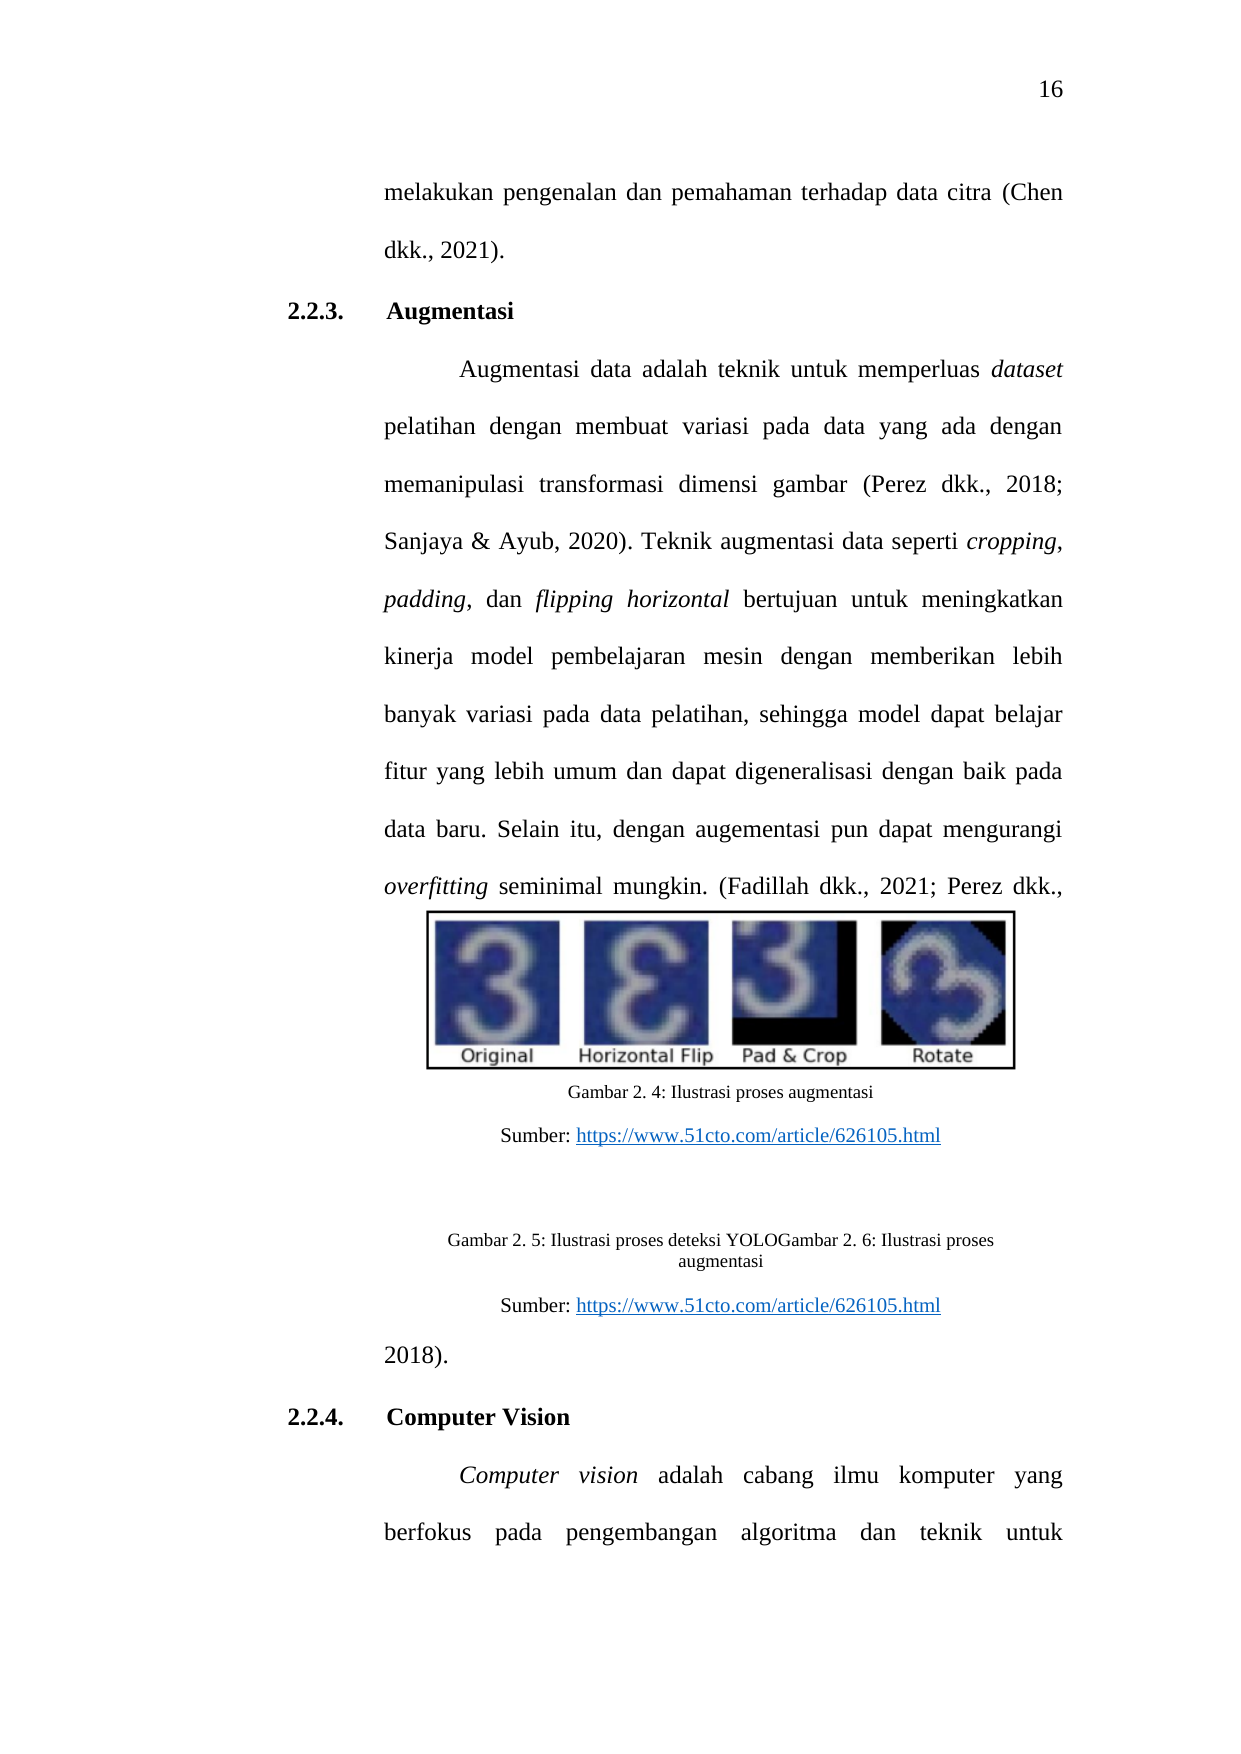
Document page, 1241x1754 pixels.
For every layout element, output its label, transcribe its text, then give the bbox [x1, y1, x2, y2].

subtitle Augmentasi [287, 296, 1063, 325]
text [384, 1460, 1063, 1546]
picture [424, 907, 1018, 1072]
subtitle Computer Vision [287, 1402, 1063, 1431]
text Citra pada umumnya menyimpan banyak informasi. Namun, seringnya citra mengalami penurunan kualitas citra sehingga dibutuhkan sebuah pemrosesan citra untuk meningkatkan kualitasnya . Pemrosesan citra adalah bidang studi yang fokus pada pengolahan dan analisis data pada citra digital yang bertujuan untuk meningkatkan kualitas citra. Tahapan pengolahan citra digital pada umumnya adalah akuisisi citra, peningkatan kualitas citra, segmentasi citra, ekstraksi fitur citra, dan klasifikasi citra . Hasil dari pengolahan citra sebagian besar dapat mempengaruhi bagian tingkat tinggi selanjutnya untuk melakukan pengenalan dan pemahaman terhadap data citra . [384, 177, 1063, 263]
text Augmentasi data adalah teknik untuk memperluas dataset pelatihan dengan membuat variasi pada data yang ada dengan memanipulasi transformasi dimensi gambar . Teknik augmentasi data seperti cropping, padding, dan flipping horizontal bertujuan untuk meningkatkan kinerja model pembelajaran mesin dengan memberikan lebih banyak variasi pada data pelatihan, sehingga model dapat belajar fitur yang lebih umum dan dapat digeneralisasi dengan baik pada data baru. Selain itu, dengan augementasi pun dapat mengurangi overfitting seminimal mungkin. . [384, 354, 1063, 1369]
